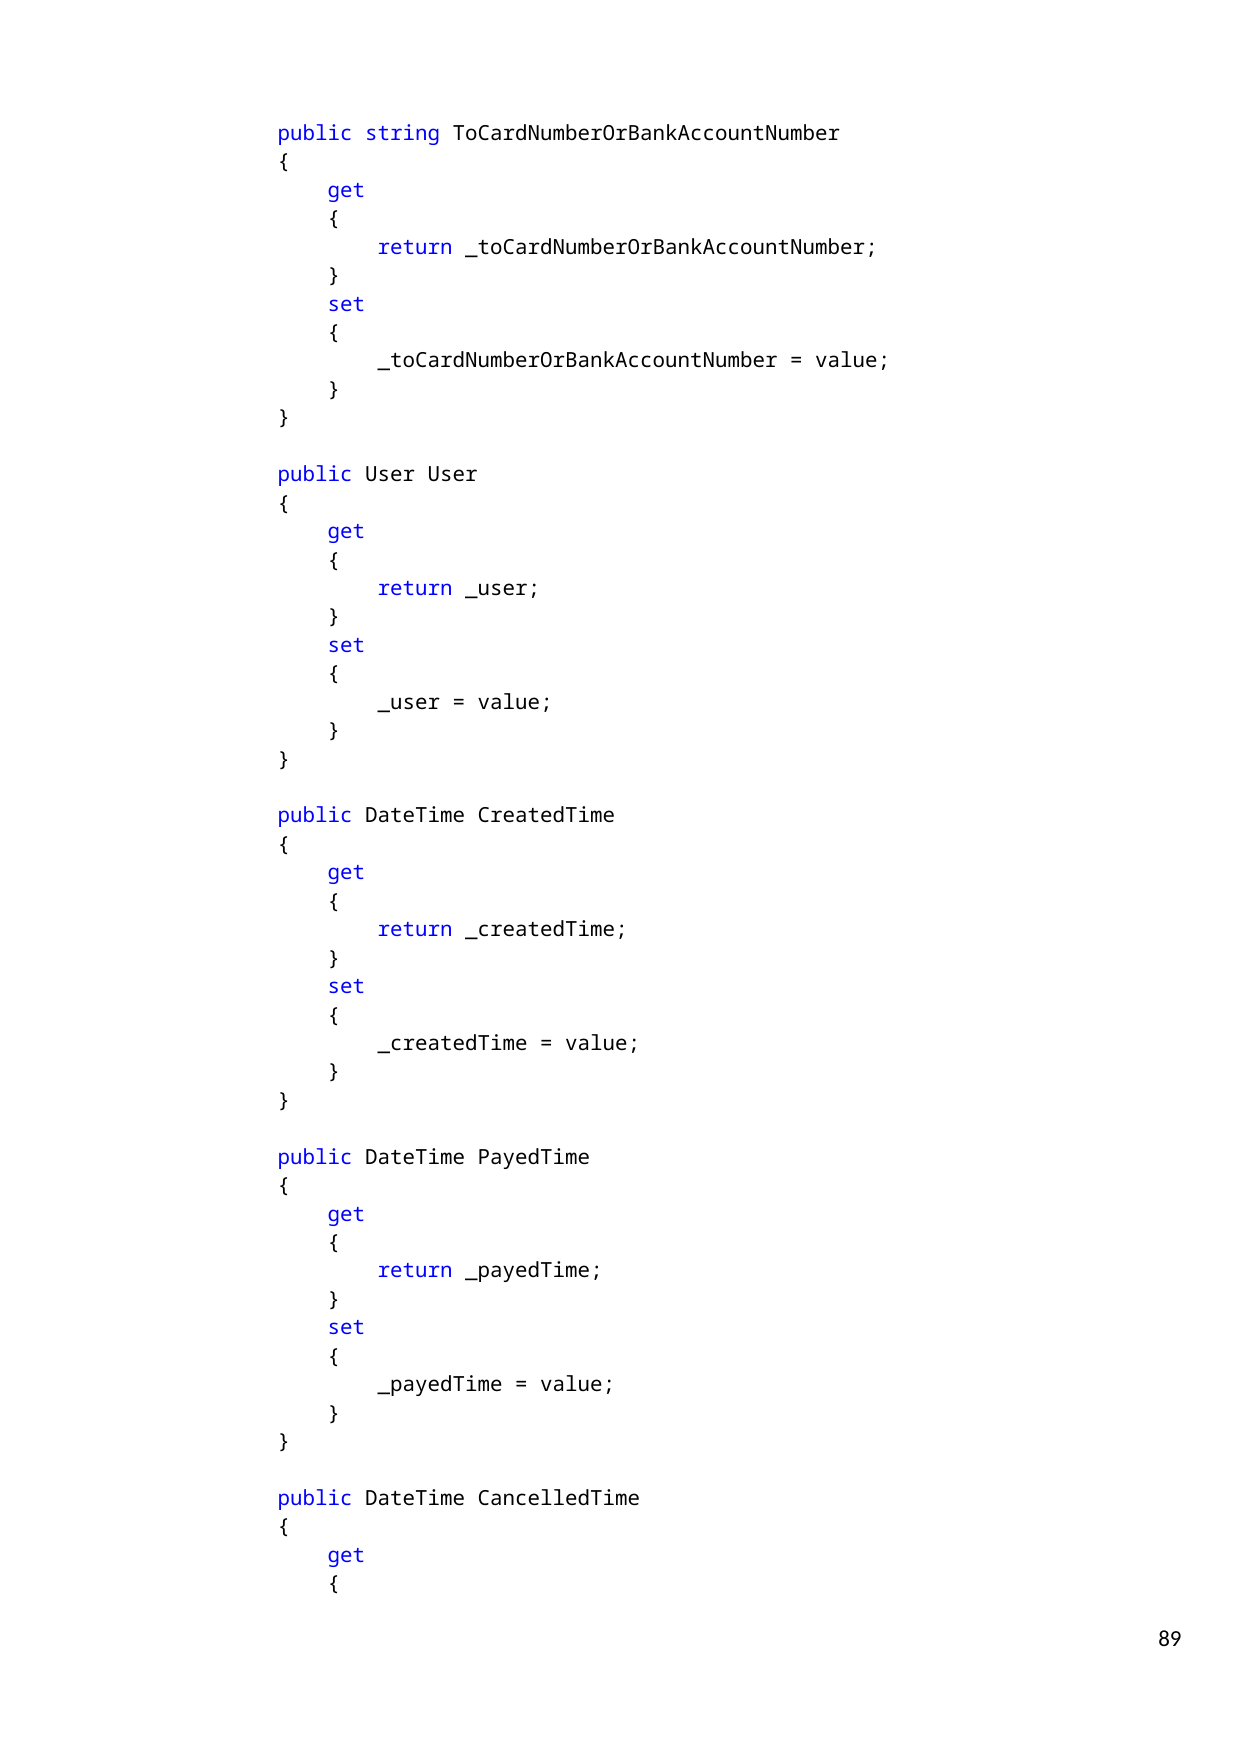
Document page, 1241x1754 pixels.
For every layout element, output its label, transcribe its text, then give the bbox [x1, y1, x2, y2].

text return _user; [177, 573, 1181, 602]
text { [177, 658, 1181, 687]
text { [177, 886, 1181, 914]
text { [177, 545, 1181, 573]
text { [177, 1170, 1181, 1199]
text set [177, 1312, 1181, 1341]
text public DateTime CreatedTime [177, 801, 1181, 829]
text { [177, 1568, 1181, 1597]
text set [177, 289, 1181, 317]
text get [177, 1540, 1181, 1568]
text } [177, 744, 1181, 772]
text } [177, 715, 1181, 744]
text public User User [177, 459, 1181, 488]
text } [177, 374, 1181, 402]
text { [177, 488, 1181, 516]
text { [177, 829, 1181, 857]
text _createdTime = value; [177, 1028, 1181, 1057]
text get [177, 175, 1181, 203]
text get [177, 857, 1181, 886]
text } [177, 943, 1181, 971]
text } [177, 1398, 1181, 1426]
text } [177, 1426, 1181, 1455]
text _payedTime = value; [177, 1369, 1181, 1398]
text set [177, 630, 1181, 658]
text { [177, 147, 1181, 175]
text { [177, 203, 1181, 232]
text _user = value; [177, 687, 1181, 715]
text { [177, 1341, 1181, 1369]
text { [177, 1000, 1181, 1028]
text } [177, 402, 1181, 431]
text set [177, 971, 1181, 1000]
text return _payedTime; [177, 1256, 1181, 1284]
text _toCardNumberOrBankAccountNumber = value; [177, 346, 1181, 374]
text public string ToCardNumberOrBankAccountNumber [177, 118, 1181, 147]
text { [177, 1227, 1181, 1256]
text return _createdTime; [177, 914, 1181, 943]
text } [177, 1284, 1181, 1312]
text { [177, 1512, 1181, 1540]
text public DateTime CancelledTime [177, 1483, 1181, 1512]
text get [177, 516, 1181, 545]
text { [177, 317, 1181, 346]
text } [177, 602, 1181, 630]
text return _toCardNumberOrBankAccountNumber; [177, 232, 1181, 260]
text } [177, 1085, 1181, 1113]
text public DateTime PayedTime [177, 1142, 1181, 1170]
text get [177, 1199, 1181, 1227]
text } [177, 1057, 1181, 1085]
text } [177, 260, 1181, 289]
